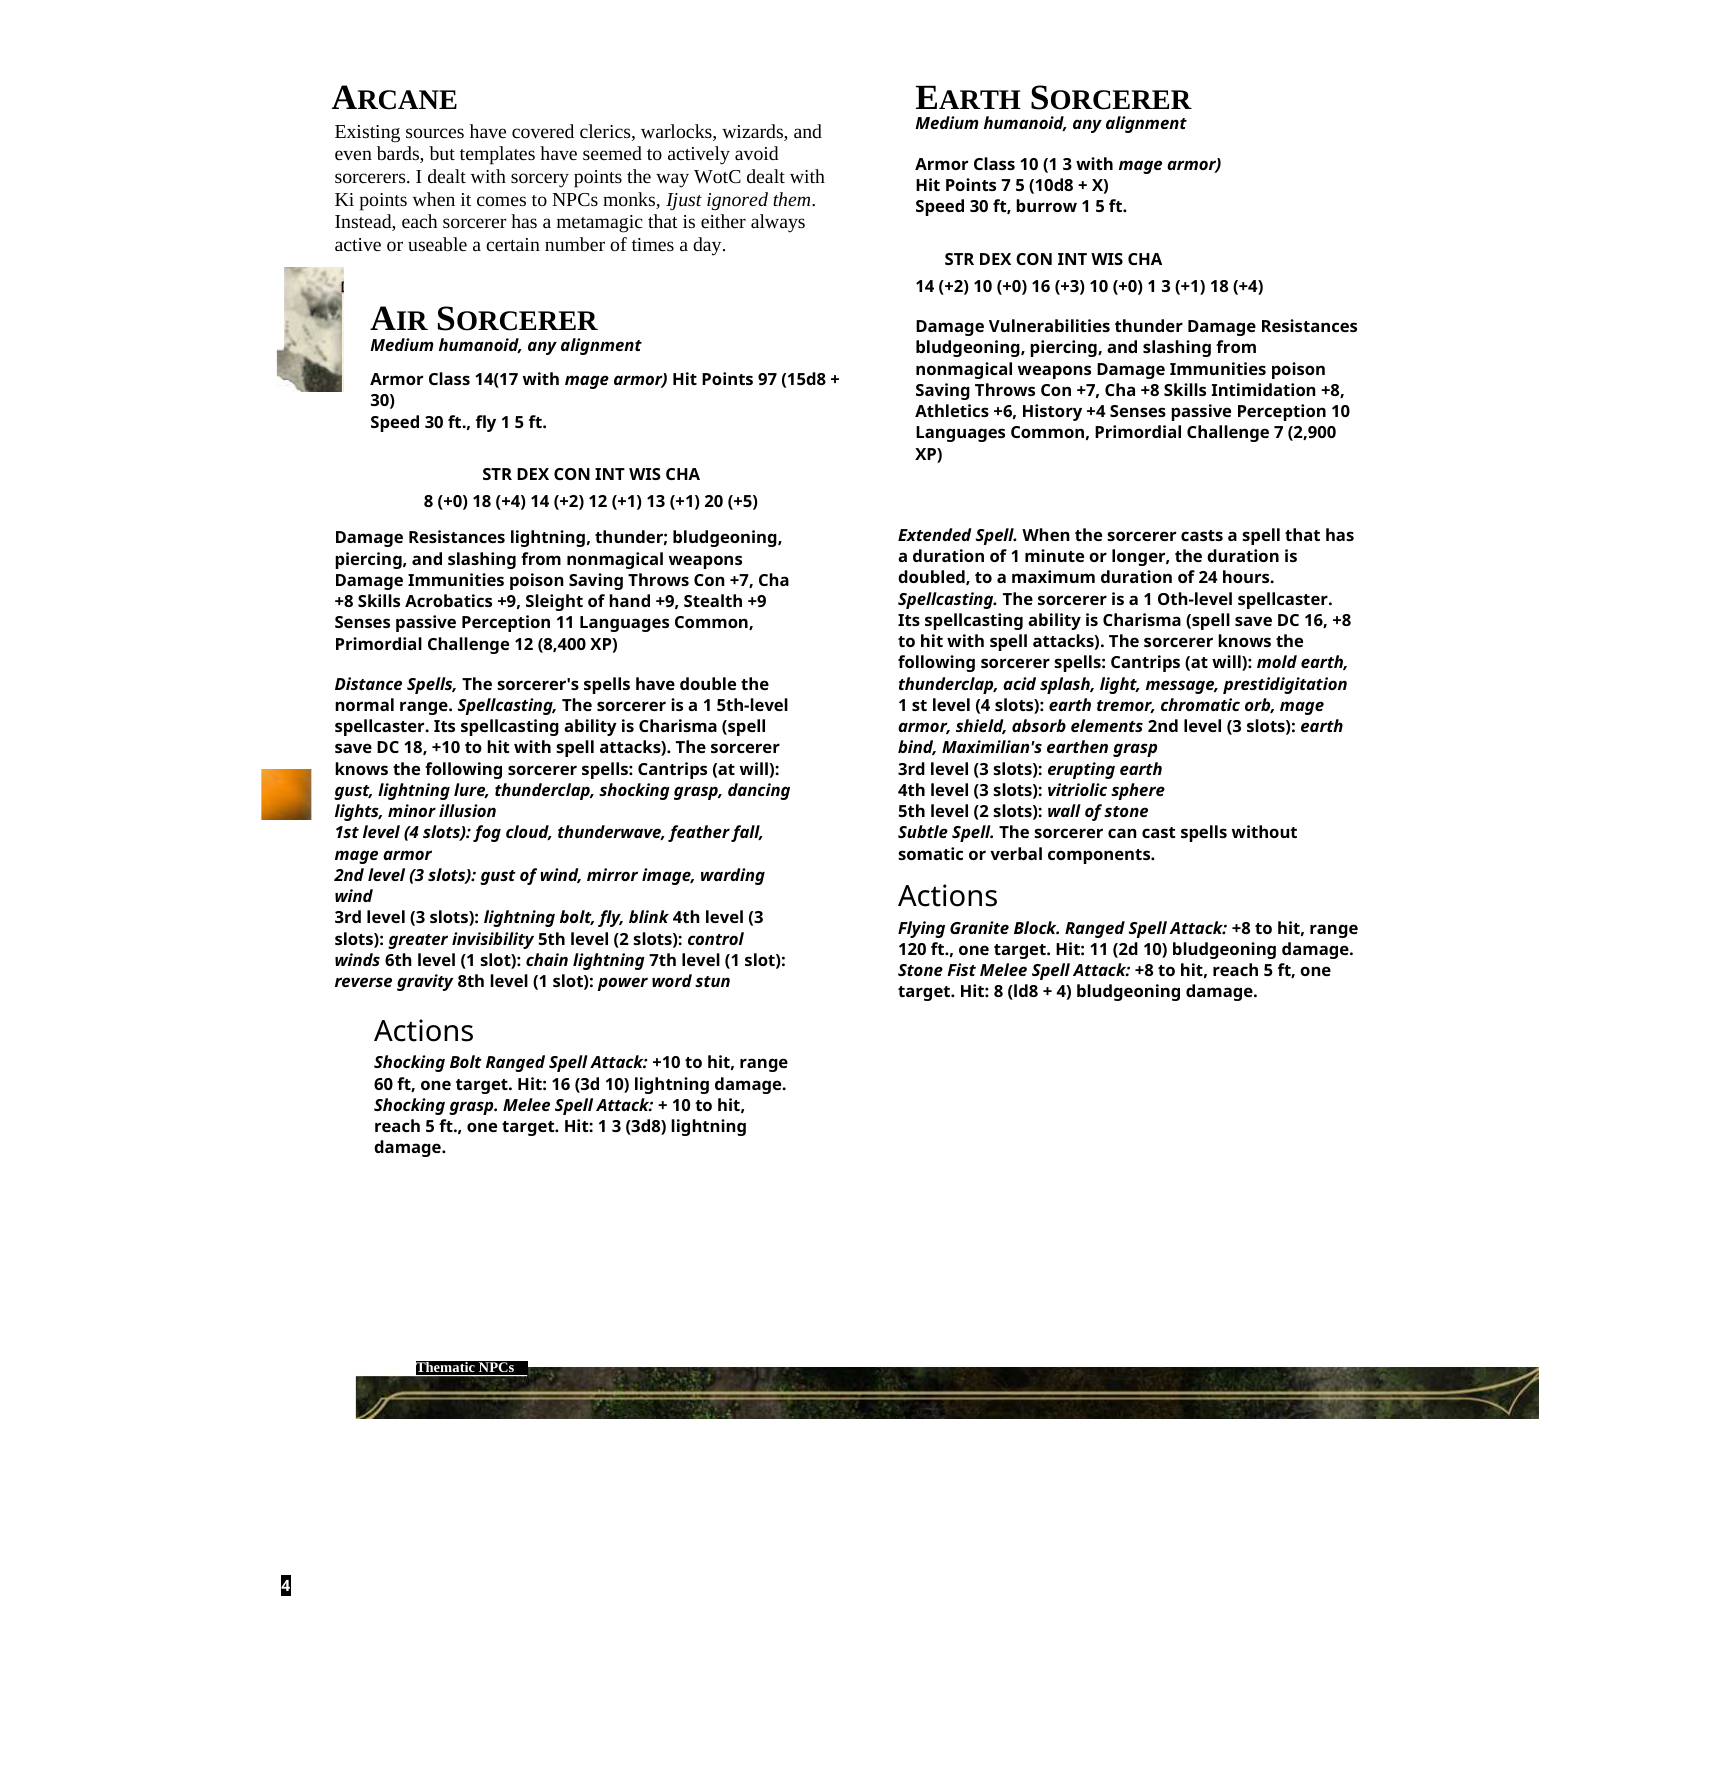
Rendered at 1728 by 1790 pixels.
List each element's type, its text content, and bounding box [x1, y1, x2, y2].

text Shocking Bolt Ranged Spell Attack: +10 to hit, range 60 ft, one target. Hit: 16 (3d 10) lightning damage. Shocking grasp. Melee Spell Attack: + 10 to hit, reach 5 ft., one target. Hit: 1 3 (3d8) lightning damage. [374, 1052, 794, 1158]
text Medium humanoid, any alignment [915, 116, 1358, 133]
text 5th level (2 slots): wall of stone [898, 800, 1358, 822]
text STR DEX CON INT WIS CHA [338, 467, 843, 484]
text Extended Spell. When the sorcerer casts a spell that has a duration of 1 minute or longer, the duration is doubled, to a maximum duration of 24 hours. Spellcasting. The sorcerer is a 1 Oth-level spellcaster. Its spellcasting ability is Charisma (spell save DC 16, +8 to hit with spell attacks). The sorcerer knows the following sorcerer spells: Cantrips (at will): mold earth, thunderclap, acid splash, light, message, prestidigitation 1 st level (4 slots): earth tremor, chromatic orb, mage armor, shield, absorb elements 2nd level (3 slots): earth bind, Maximilian's earthen grasp [898, 524, 1358, 758]
text Speed 30 ft., fly 1 5 ft. [334, 411, 843, 432]
text Subtle Spell. The sorcerer can cast spells without [898, 822, 1358, 843]
text Armor Class 10 (1 3 with mage armor) [915, 153, 1358, 174]
text Existing sources have covered clerics, warlocks, wizards, and even bards, but templates have seemed to actively avoid sorcerers. I dealt with sorcery points the way WotC dealt with Ki points when it comes to NPCs monks, Ijust ignored them. Instead, each sorcerer has a metamagic that is either always active or useable a certain number of times a day. [334, 120, 843, 256]
text Flying Granite Block. Ranged Spell Attack: +8 to hit, range 120 ft., one target. Hit: 11 (2d 10) bludgeoning damage. Stone Fist Melee Spell Attack: +8 to hit, reach 5 ft, one target. Hit: 8 (ld8 + 4) bludgeoning damage. [898, 917, 1358, 1002]
text 1st level (4 slots): fog cloud, thunderwave, feather fall, mage armor [334, 822, 795, 864]
text Distance Spells, The sorcerer's spells have double the normal range. Spellcasting, The sorcerer is a 1 5th-level spellcaster. Its spellcasting ability is Charisma (spell save DC 18, +10 to hit with spell attacks). The sorcerer knows the following sorcerer spells: Cantrips (at will): gust, lightning lure, thunderclap, shocking grasp, dancing lights, minor illusion [334, 673, 795, 822]
picture [355, 1367, 1539, 1419]
text Damage Resistances lightning, thunder; bludgeoning, piercing, and slashing from nonmagical weapons Damage Immunities poison Saving Throws Con +7, Cha +8 Skills Acrobatics +9, Sleight of hand +9, Stealth +9 Senses passive Perception 11 Languages Common, Primordial Challenge 12 (8,400 XP) [334, 527, 795, 654]
text Actions [374, 1018, 1358, 1047]
text Speed 30 ft, burrow 1 5 ft. [915, 196, 1358, 217]
text Damage Vulnerabilities thunder Damage Resistances bludgeoning, piercing, and slashing from nonmagical weapons Damage Immunities poison Saving Throws Con +7, Cha +8 Skills Intimidation +8, Athletics +6, History +4 Senses passive Perception 10 Languages Common, Primordial Challenge 7 (2,900 XP) [915, 316, 1358, 464]
text 14 (+2) 10 (+0) 16 (+3) 10 (+0) 1 3 (+1) 18 (+4) [915, 279, 1358, 295]
text 8 (+0) 18 (+4) 14 (+2) 12 (+1) 13 (+1) 20 (+5) [338, 494, 843, 511]
text Air Sorcerer [344, 302, 843, 338]
text Hit Points 7 5 (10d8 + X) [915, 174, 1358, 196]
text Armor Class 14(17 with mage armor) Hit Points 97 (15d8 + 30) [334, 368, 843, 411]
picture [276, 267, 344, 392]
text 3rd level (3 slots): lightning bolt, fly, blink 4th level (3 slots): greater invisibility 5th level (2 slots): control winds 6th level (1 slot): chain lightning 7th level (1 slot): reverse gravity 8th level (1 slot): power word stun [334, 907, 795, 992]
text 4th level (3 slots): vitriolic sphere [898, 779, 1358, 800]
text Actions [898, 883, 1358, 912]
text Earth Sorcerer [915, 81, 1358, 116]
text STR DEX CON INT WIS CHA [944, 252, 1358, 268]
picture [261, 769, 312, 820]
text Medium humanoid, any alignment [344, 338, 843, 354]
text 3rd level (3 slots): erupting earth [898, 758, 1358, 779]
text somatic or verbal components. [898, 843, 1358, 864]
text 2nd level (3 slots): gust of wind, mirror image, warding wind [334, 864, 795, 907]
